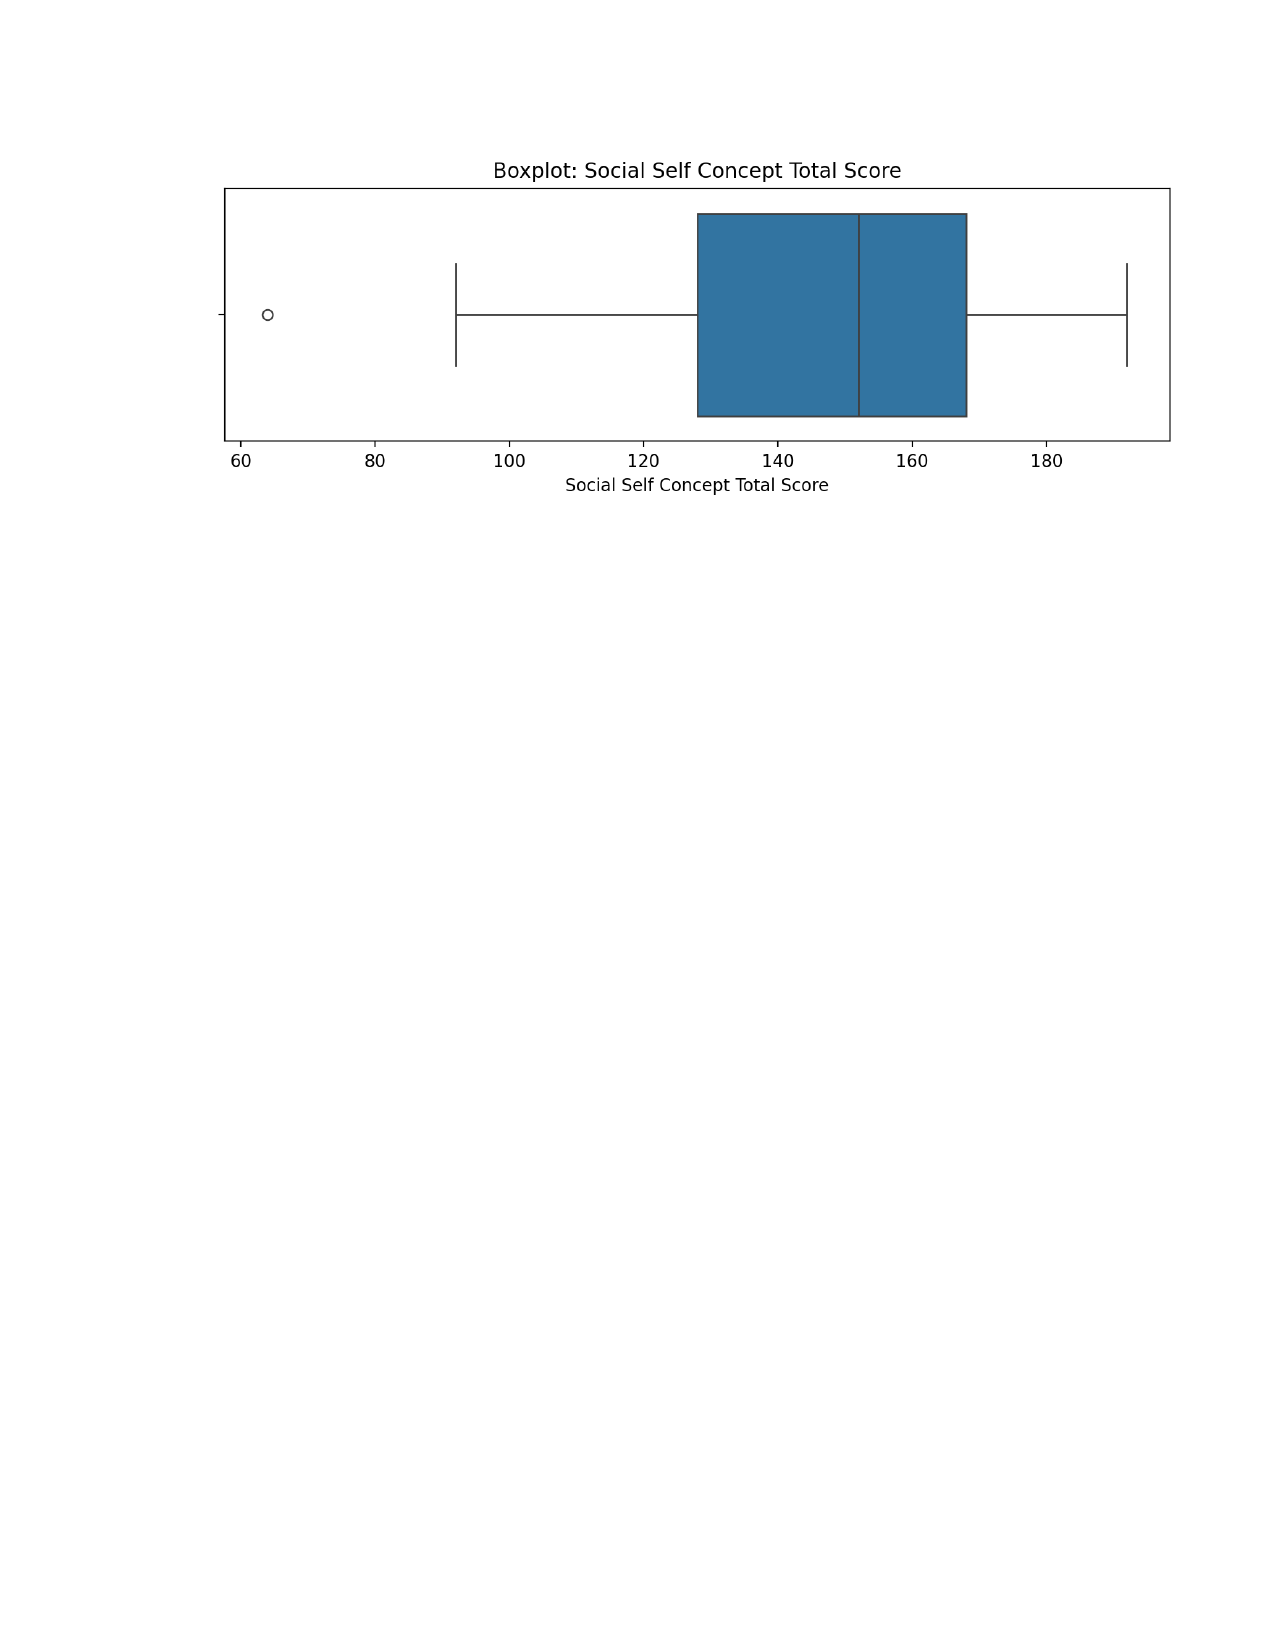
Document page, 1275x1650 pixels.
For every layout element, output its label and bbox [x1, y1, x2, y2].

picture [206, 150, 1182, 507]
